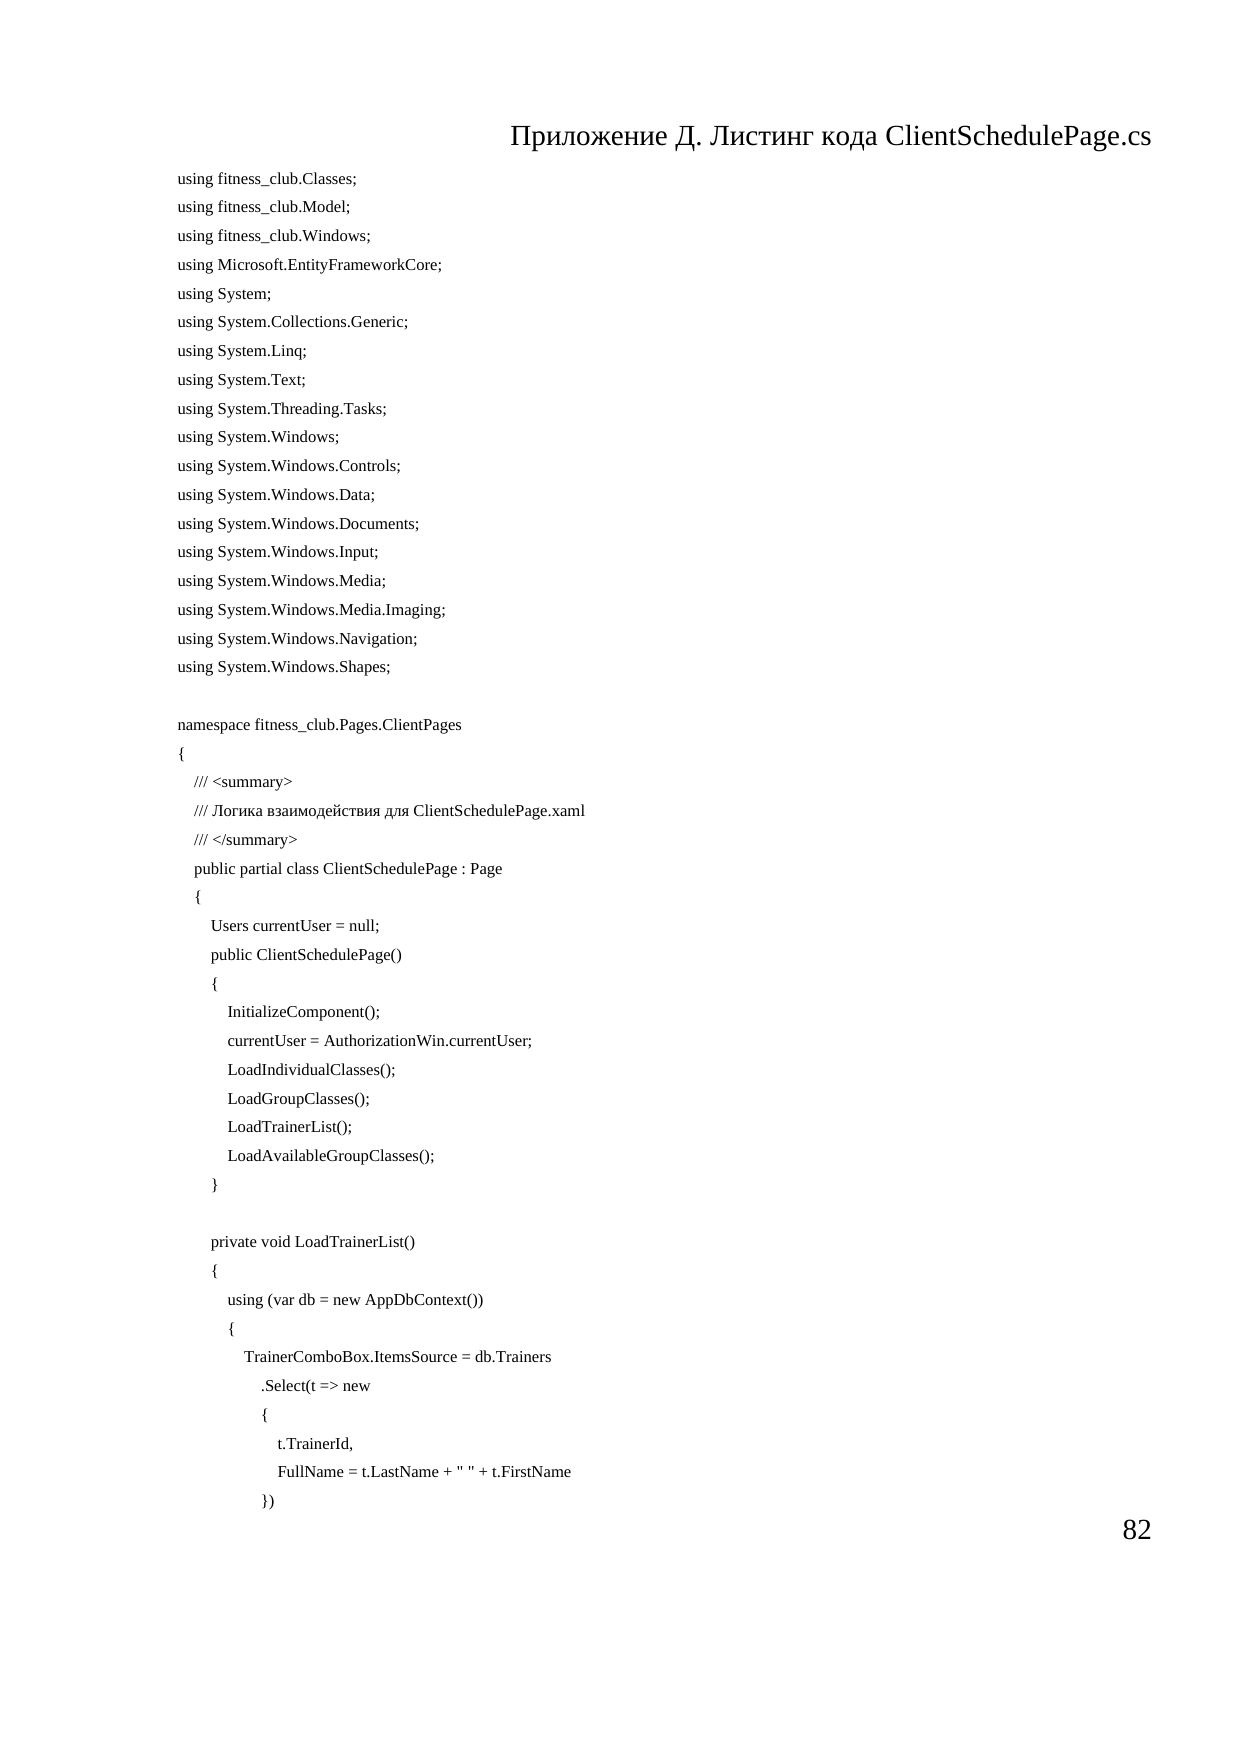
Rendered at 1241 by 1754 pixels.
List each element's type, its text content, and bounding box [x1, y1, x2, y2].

text Users currentUser = null; [177, 916, 1152, 935]
text using Microsoft.EntityFrameworkCore; [177, 255, 1152, 274]
text } [177, 1175, 1152, 1194]
text using System.Windows.Navigation; [177, 628, 1152, 648]
text using System.Windows.Shapes; [177, 657, 1152, 676]
text InitializeComponent(); [177, 1002, 1152, 1021]
text }) [177, 1491, 1152, 1510]
text using fitness_club.Model; [177, 197, 1152, 216]
text { [177, 1405, 1152, 1424]
text /// <summary> [177, 772, 1152, 791]
text using System.Collections.Generic; [177, 312, 1152, 331]
text using System; [177, 283, 1152, 303]
text /// Логика взаимодействия для ClientSchedulePage.xaml [177, 801, 1152, 820]
text using System.Windows.Media.Imaging; [177, 600, 1152, 619]
text using System.Windows; [177, 427, 1152, 446]
text using fitness_club.Windows; [177, 226, 1152, 245]
text using System.Windows.Controls; [177, 456, 1152, 475]
text FullName = t.LastName + " " + t.FirstName [177, 1462, 1152, 1481]
text using System.Windows.Documents; [177, 513, 1152, 533]
text using System.Windows.Media; [177, 571, 1152, 590]
text { [177, 1261, 1152, 1280]
text using System.Text; [177, 370, 1152, 389]
text /// </summary> [177, 830, 1152, 849]
text using System.Threading.Tasks; [177, 398, 1152, 418]
text public ClientSchedulePage() [177, 945, 1152, 964]
text using fitness_club.Classes; [177, 168, 1152, 188]
text LoadTrainerList(); [177, 1117, 1152, 1136]
text using System.Windows.Input; [177, 542, 1152, 561]
text { [177, 887, 1152, 906]
text currentUser = AuthorizationWin.currentUser; [177, 1031, 1152, 1050]
text using (var db = new AppDbContext()) [177, 1290, 1152, 1309]
text public partial class ClientSchedulePage : Page [177, 858, 1152, 878]
text t.TrainerId, [177, 1433, 1152, 1453]
text .Select(t => new [177, 1376, 1152, 1395]
text using System.Linq; [177, 341, 1152, 360]
text { [177, 973, 1152, 993]
text namespace fitness_club.Pages.ClientPages [177, 715, 1152, 734]
text { [177, 743, 1152, 763]
text LoadIndividualClasses(); [177, 1060, 1152, 1079]
text using System.Windows.Data; [177, 485, 1152, 504]
text private void LoadTrainerList() [177, 1232, 1152, 1251]
text TrainerComboBox.ItemsSource = db.Trainers [177, 1347, 1152, 1366]
text LoadAvailableGroupClasses(); [177, 1146, 1152, 1165]
text Приложение Д. Листинг кода ClientSchedulePage.cs [177, 118, 1152, 152]
text { [177, 1318, 1152, 1338]
text LoadGroupClasses(); [177, 1088, 1152, 1108]
